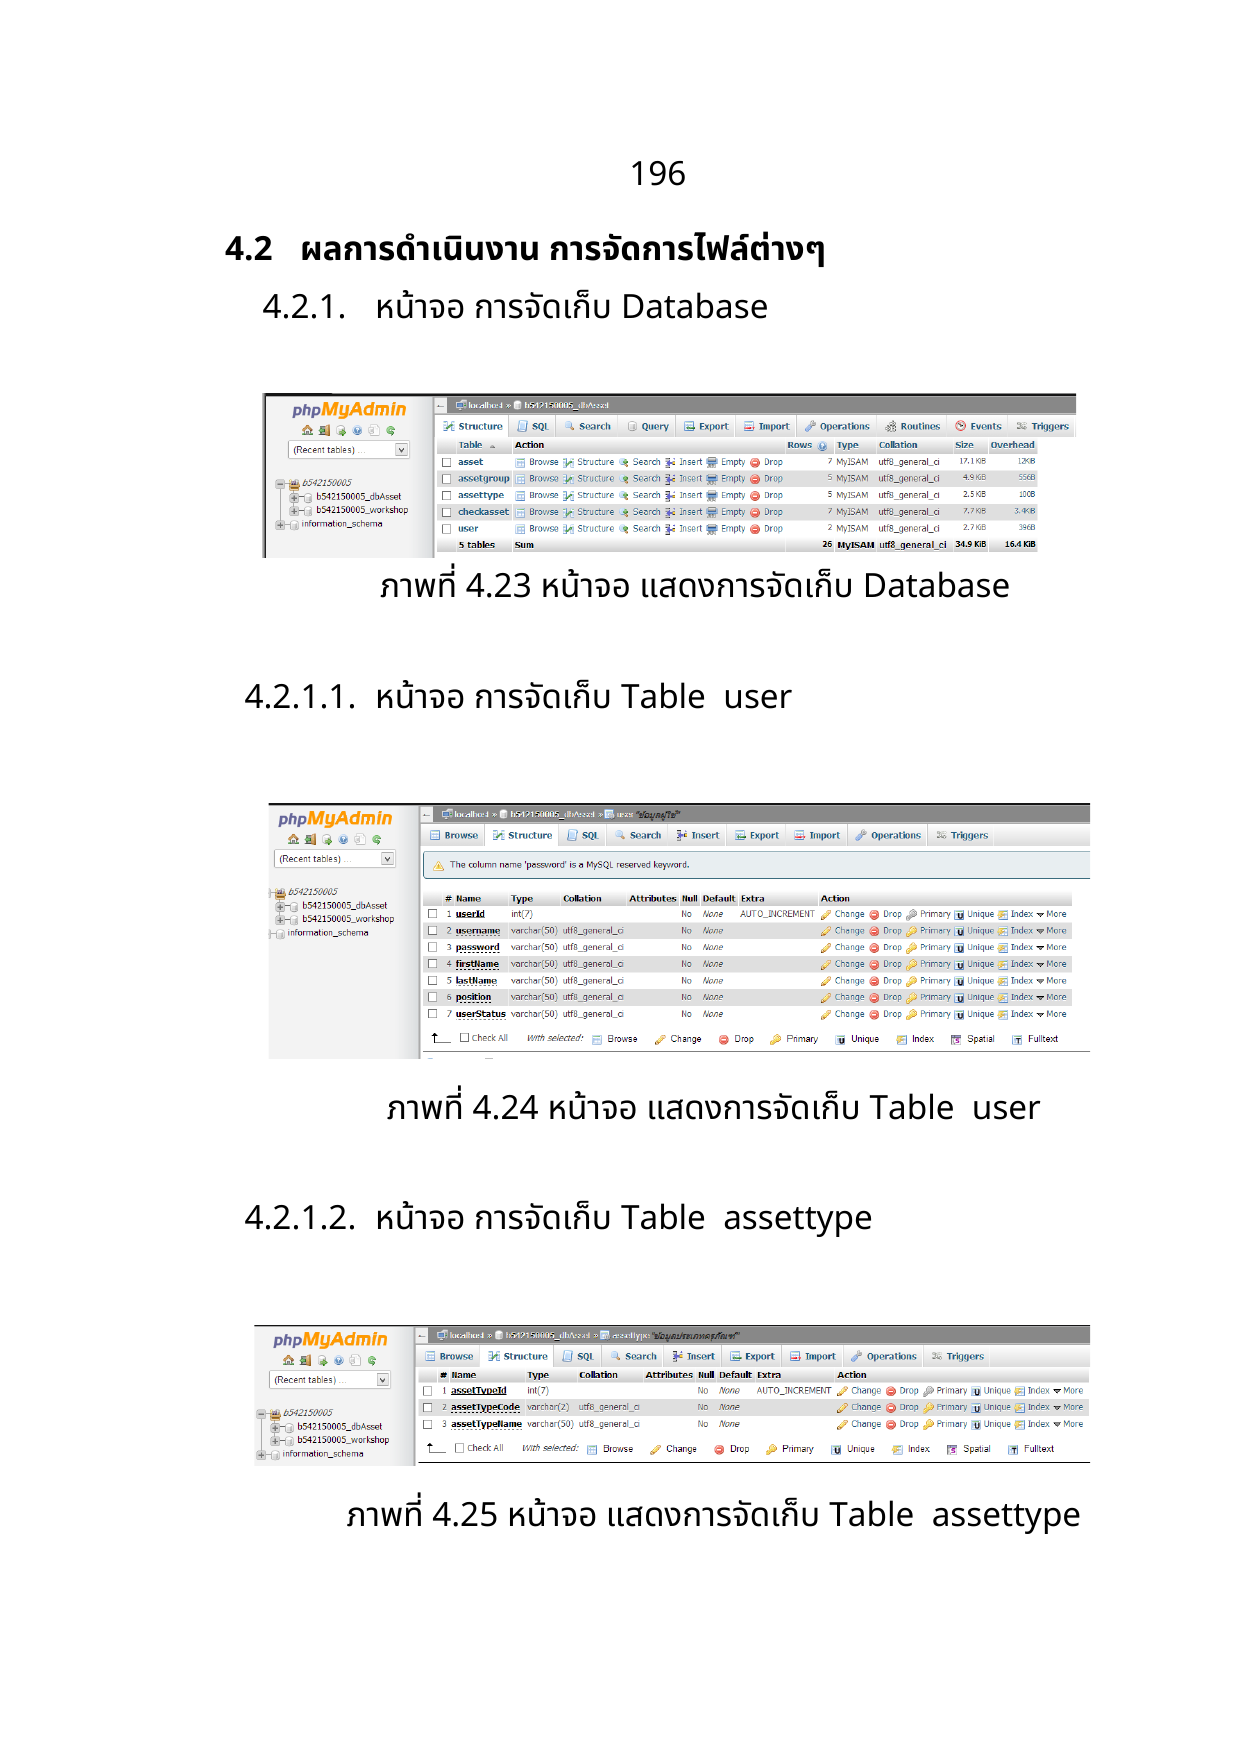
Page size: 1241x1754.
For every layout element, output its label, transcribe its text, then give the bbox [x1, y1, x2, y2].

list หน้าจอ การจัดเก็บ Database [262, 283, 1090, 334]
list ผลการดำเนินงาน การจัดการไฟล์ต่างๆ [225, 225, 1090, 276]
list ภาพที่ 4.24 หน้าจอ แสดงการจัดเก็บ Table user [337, 1084, 1090, 1134]
list ภาพที่ 4.25 หน้าจอ แสดงการจัดเก็บ Table assettype [337, 1491, 1090, 1542]
list หน้าจอ การจัดเก็บ Table user [356, 672, 1090, 723]
list หน้าจอ การจัดเก็บ Table assettype [356, 1194, 1090, 1245]
list ภาพที่ 4.23 หน้าจอ แสดงการจัดเก็บ Database [300, 562, 1090, 613]
